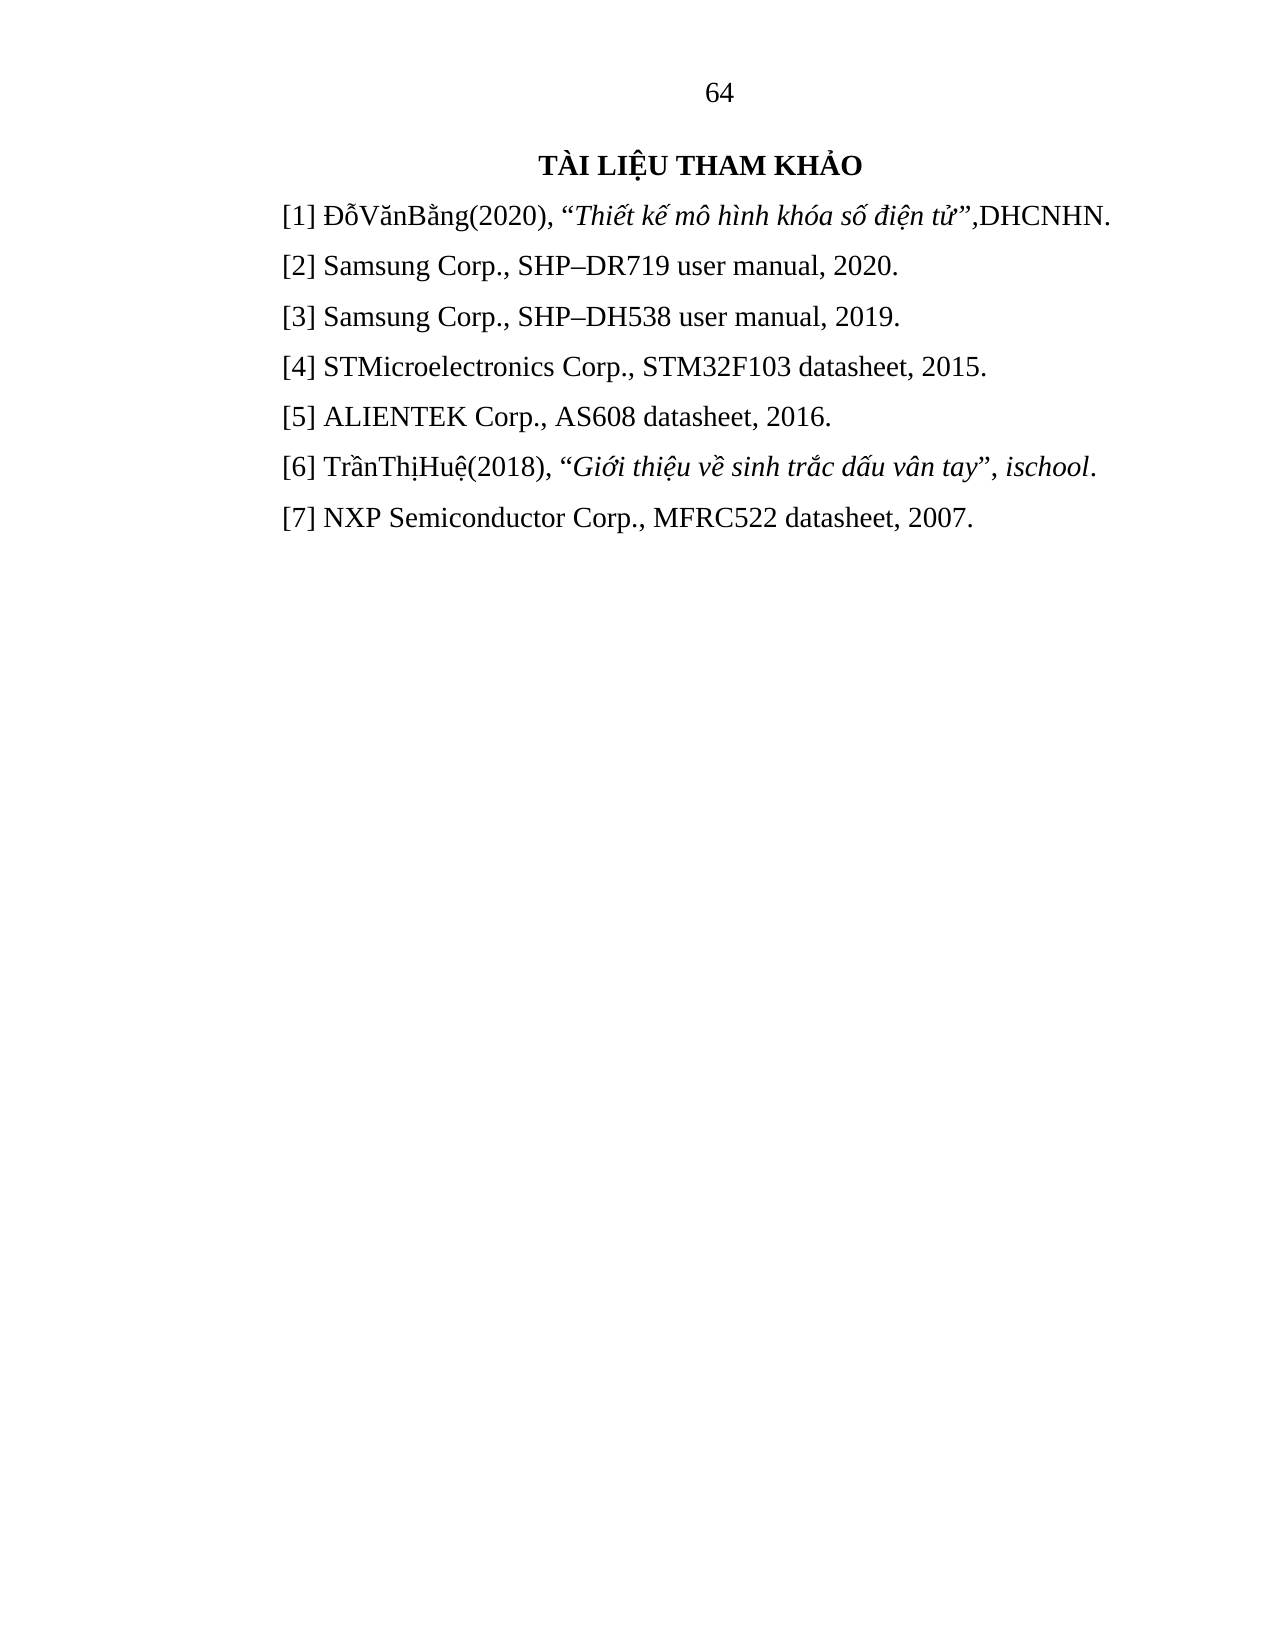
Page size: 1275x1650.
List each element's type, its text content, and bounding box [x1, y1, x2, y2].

text [5] ALIENTEK Corp., AS608 datasheet, 2016. [207, 399, 1157, 433]
subtitle TÀI LIỆU THAM KHẢO [244, 148, 1157, 181]
text [3] Samsung Corp., SHP–DH538 user manual, 2019. [207, 299, 1157, 332]
text [4] STMicroelectronics Corp., STM32F103 datasheet, 2015. [207, 349, 323, 382]
text [7] NXP Semiconductor Corp., MFRC522 datasheet, 2007. [207, 500, 1157, 533]
text [6] TrầnThịHuệ(2018), “Giới thiệu về sinh trắc dấu vân tay”, ischool. [207, 449, 1157, 483]
text [1] ĐỗVănBằng(2020), “Thiết kế mô hình khóa số điện tử”,DHCNHN. [207, 198, 1157, 232]
text [4] STMicroelectronics Corp., STM32F103 datasheet, 2015. [555, 349, 1157, 382]
text [2] Samsung Corp., SHP–DR719 user manual, 2020. [207, 248, 1157, 282]
